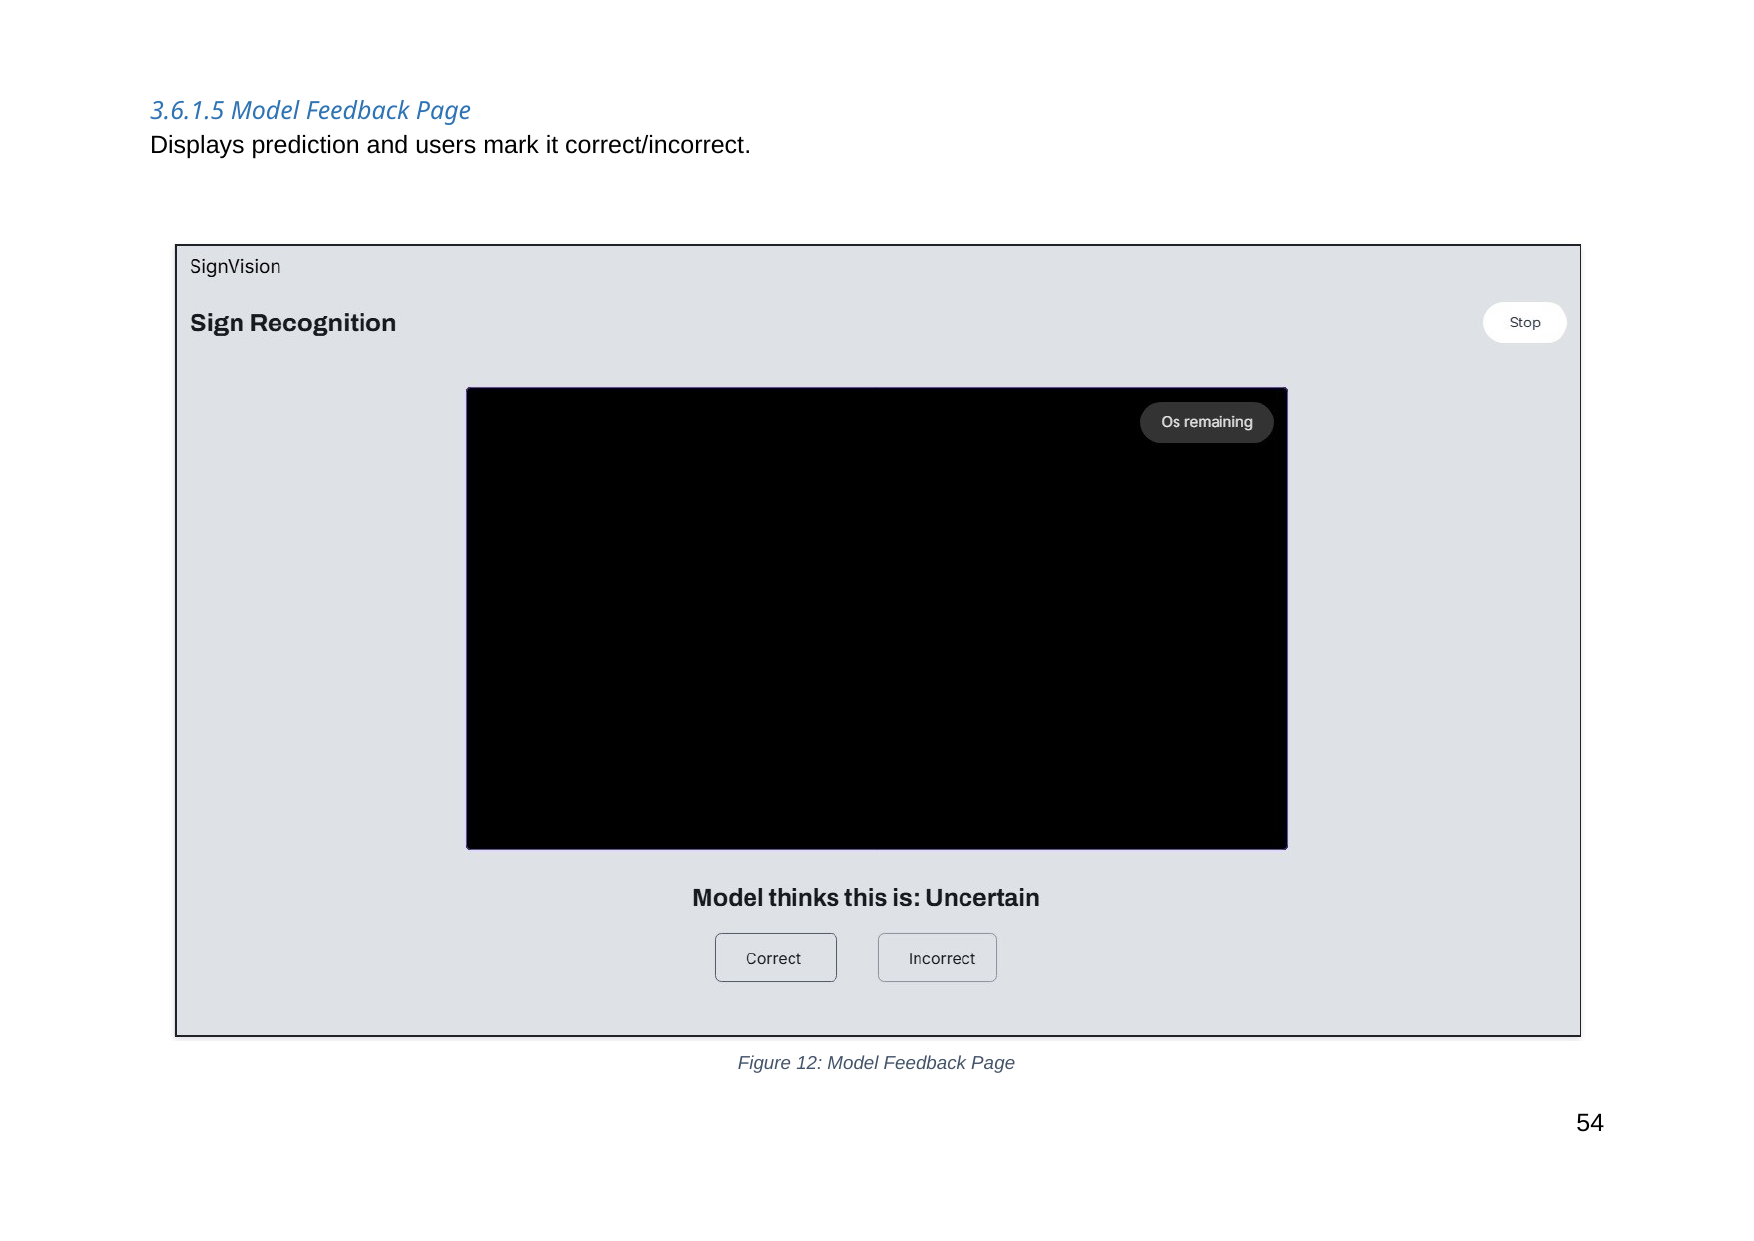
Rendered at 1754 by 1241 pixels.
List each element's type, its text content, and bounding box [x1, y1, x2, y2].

subtitle 3.6.1.5 Model Feedback Page [150, 93, 1604, 127]
text Displays prediction and users mark it correct/incorrect. [150, 129, 1604, 158]
picture [150, 236, 1599, 1040]
